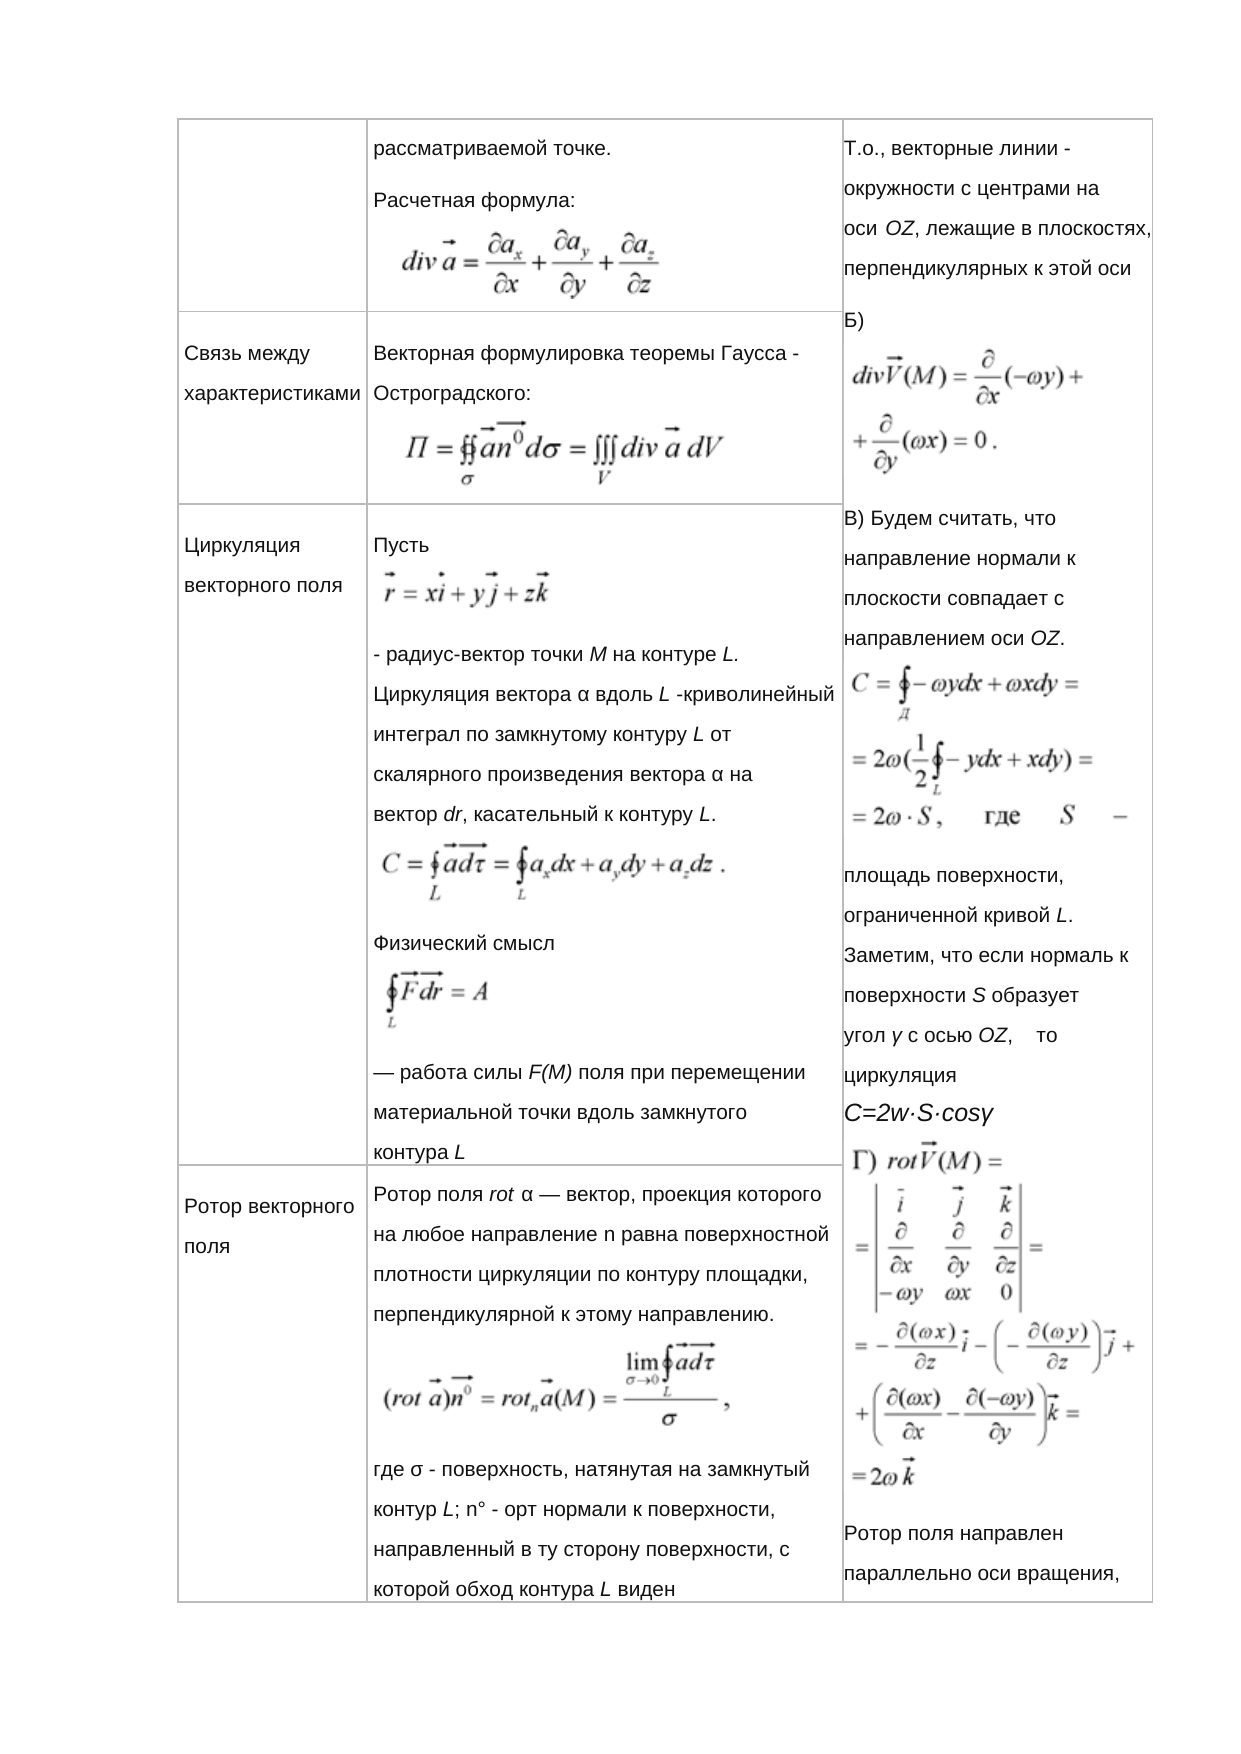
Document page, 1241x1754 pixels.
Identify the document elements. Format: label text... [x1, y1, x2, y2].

picture [373, 224, 681, 299]
picture [843, 1139, 1139, 1493]
picture [373, 967, 498, 1032]
picture [843, 344, 1097, 478]
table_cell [368, 1166, 842, 1601]
table_cell Векторная формулировка теоремы Гаусса - Остроградского: [368, 312, 842, 503]
table_cell Пусть - радиус-вектор точки М на контуре L. Циркуляция вектора α вдоль L -криволинейный интеграл по замкнутому контуру L от скалярного произведения вектора α на вектор dr, касательный к контуру L. Физический смысл — работа силы F(M) поля при перемещении материальной точки вдоль замкнутого контура L [368, 505, 842, 1164]
picture [373, 838, 755, 903]
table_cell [368, 120, 842, 311]
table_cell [179, 1166, 366, 1601]
picture [373, 569, 567, 614]
picture [843, 662, 1133, 835]
table_cell Циркуляция векторного поля [179, 505, 366, 1164]
table_cell Связь между характеристиками [179, 312, 366, 503]
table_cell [179, 120, 366, 311]
picture [373, 1338, 747, 1429]
picture [373, 417, 758, 491]
